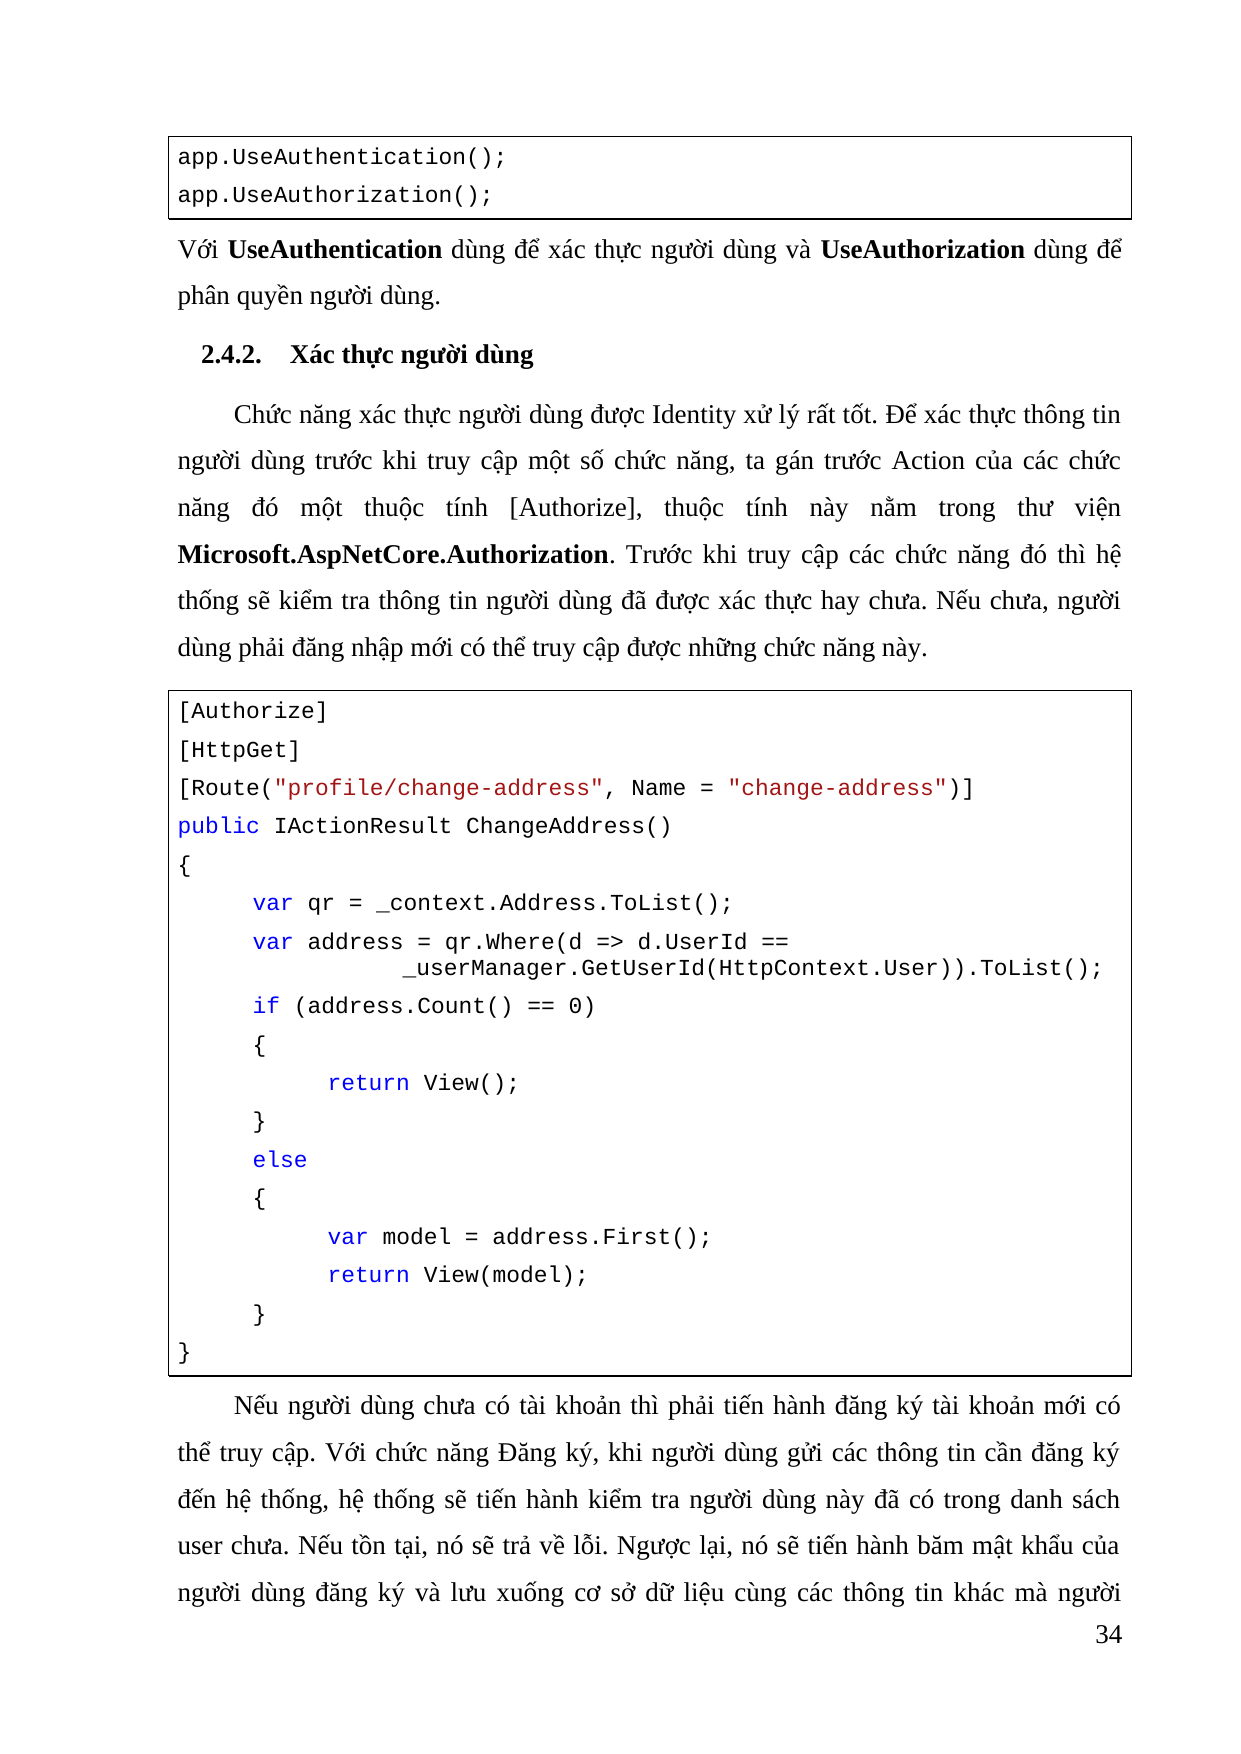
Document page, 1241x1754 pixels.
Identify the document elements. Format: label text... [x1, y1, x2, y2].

text [HttpGet] [169, 729, 1131, 764]
text var qr = _context.Address.ToList(); [169, 882, 1131, 918]
text Với UseAuthentication dùng để xác thực người dùng và UseAuthorization dùng để phân quyền người dùng. [177, 233, 1122, 311]
text Chức năng xác thực người dùng được Identity xử lý rất tốt. Để xác thực thông tin người dùng trước khi truy cập một số chức năng, ta gán trước Action của các chức năng đó một thuộc tính [Authorize], thuộc tính này nằm trong thư viện Microsoft.AspNetCore.Authorization. Trước khi truy cập các chức năng đó thì hệ thống sẽ kiểm tra thông tin người dùng đã được xác thực hay chưa. Nếu chưa, người dùng phải đăng nhập mới có thể truy cập được những chức năng này. [177, 398, 1122, 662]
text app.UseAuthorization(); [169, 174, 1131, 218]
text } [169, 1293, 1131, 1328]
text public IActionResult ChangeAddress() [169, 806, 1131, 841]
text return View(); [169, 1062, 1131, 1097]
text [177, 1389, 1122, 1607]
text [Authorize] [169, 691, 1131, 726]
subtitle Xác thực người dùng [201, 338, 1122, 370]
text { [169, 1177, 1131, 1213]
text return View(model); [169, 1254, 1131, 1289]
text if (address.Count() == 0) [169, 985, 1131, 1021]
text var address = qr.Where(d => d.UserId == _userManager.GetUserId(HttpContext.User)).ToList(); [169, 921, 1131, 982]
text } [169, 1101, 1131, 1136]
text var model = address.First(); [169, 1216, 1131, 1251]
text { [169, 844, 1131, 879]
text else [169, 1139, 1131, 1174]
text { [169, 1024, 1131, 1059]
text } [169, 1331, 1131, 1375]
text app.UseAuthentication(); [169, 137, 1131, 171]
text [Route("profile/change-address", Name = "change-address")] [169, 767, 1131, 802]
